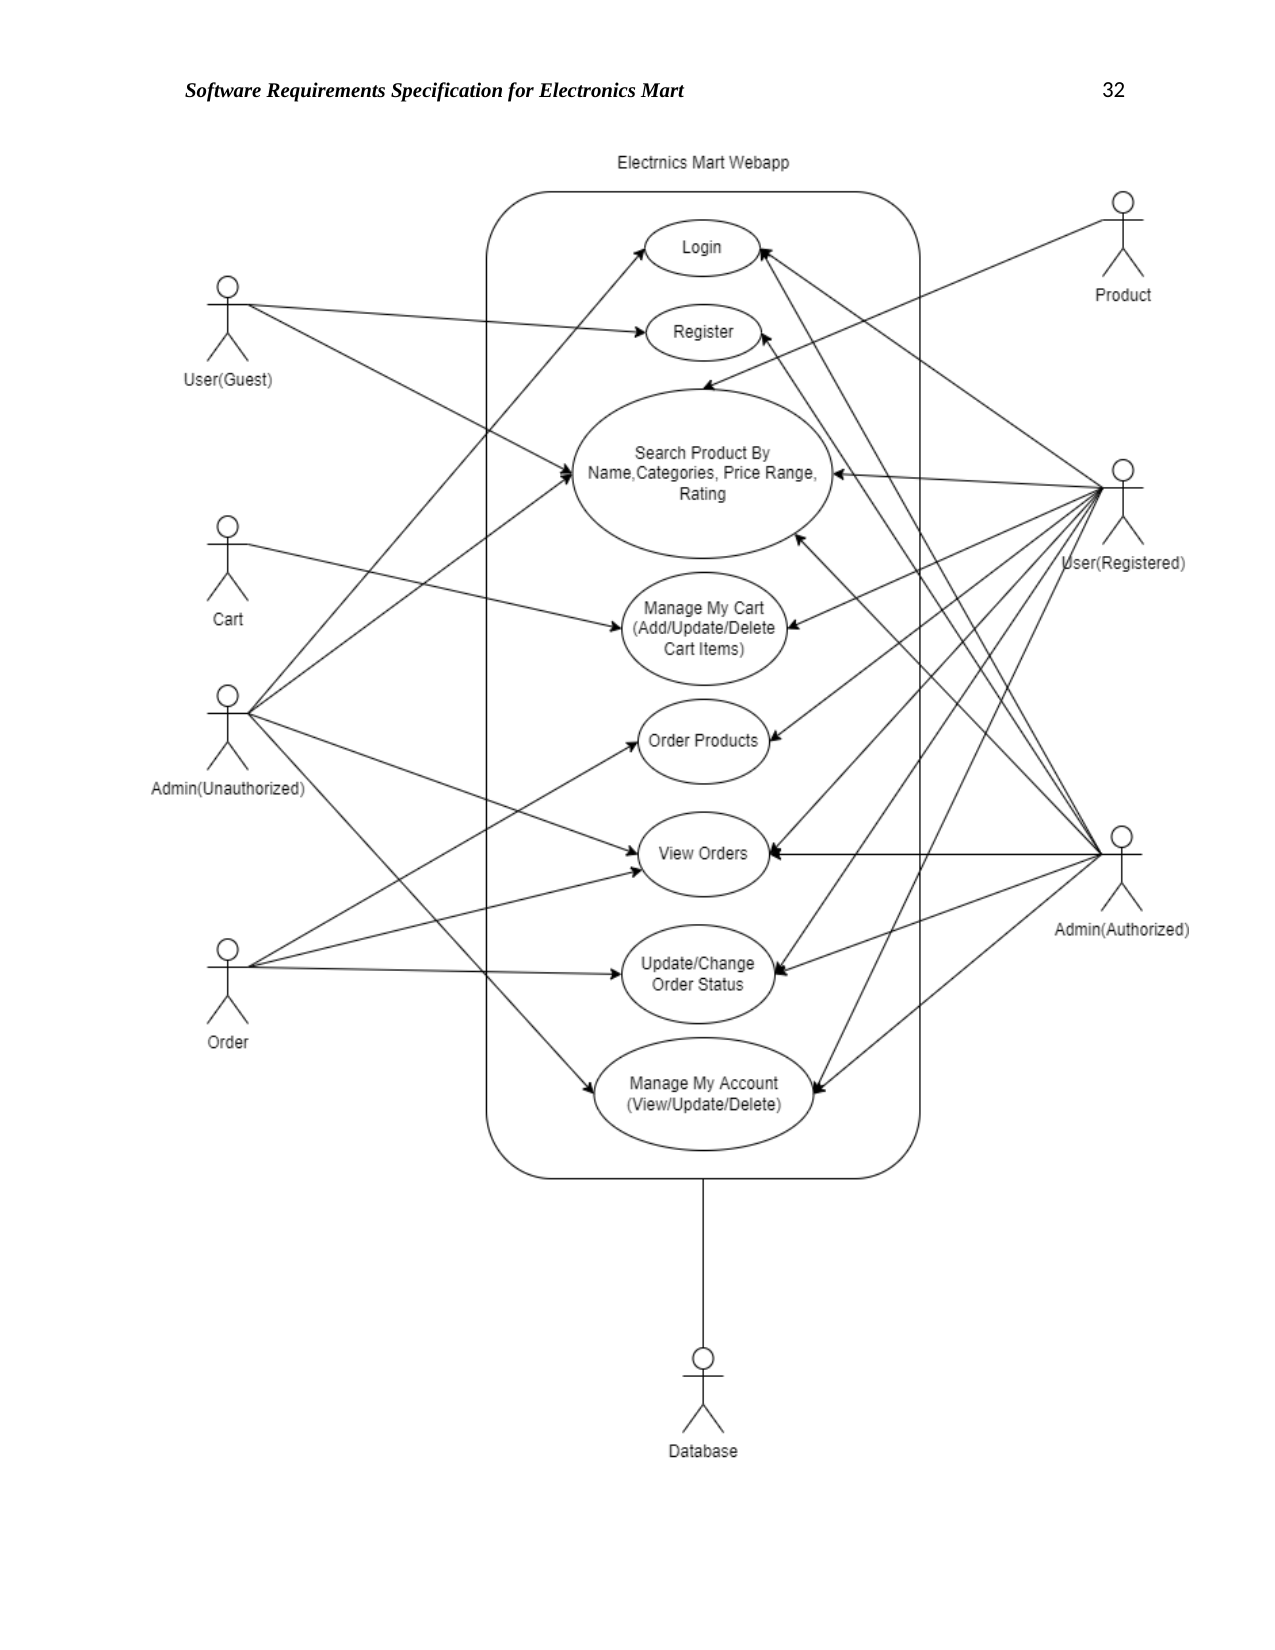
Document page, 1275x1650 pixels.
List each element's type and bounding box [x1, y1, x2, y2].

picture [150, 150, 1189, 1463]
